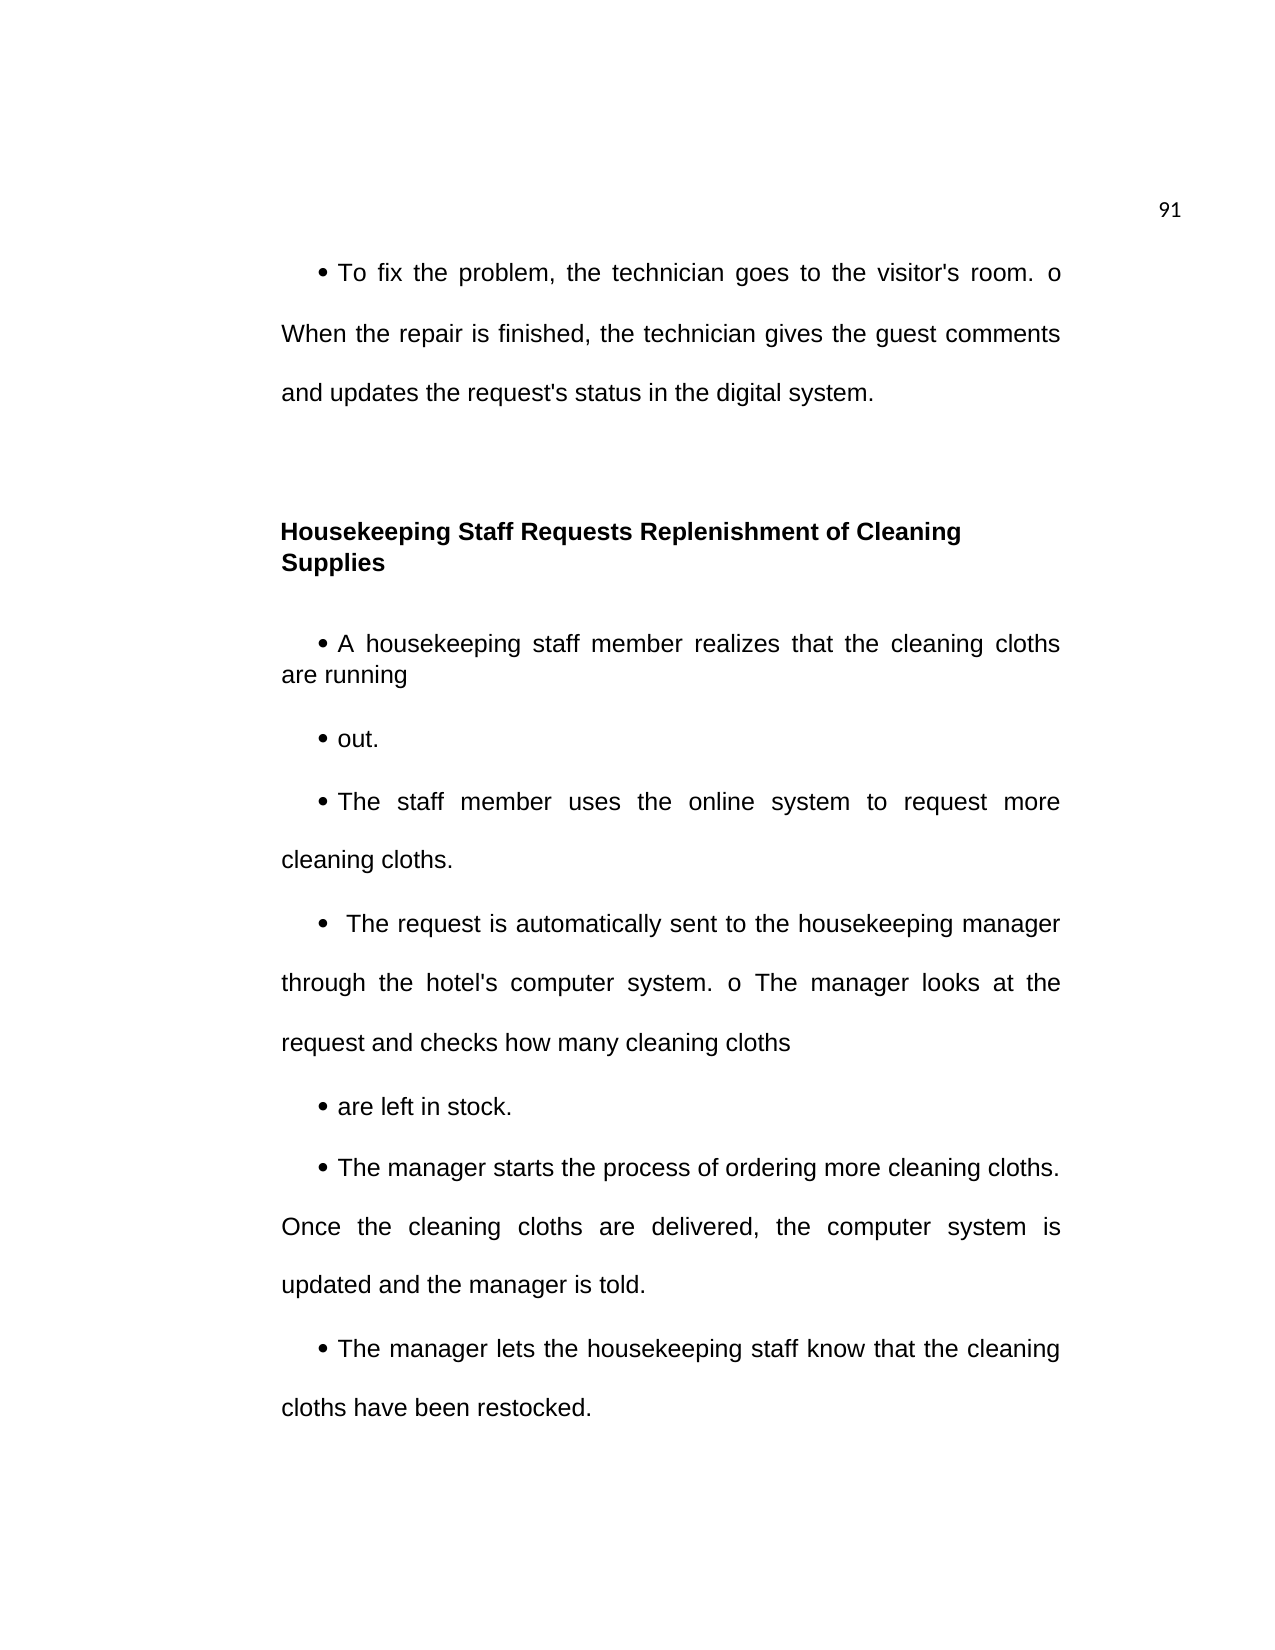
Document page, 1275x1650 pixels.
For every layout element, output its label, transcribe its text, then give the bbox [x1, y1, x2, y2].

list The staff member uses the online system to request more cleaning cloths. [281, 787, 1062, 874]
list To fix the problem, the technician goes to the visitor's room. o When the repair is finished, the technician gives the guest comments and updates the request's status in the digital system. [281, 258, 1062, 406]
list out. [281, 724, 1062, 753]
list The manager starts the process of ordering more cleaning cloths. Once the cleaning cloths are delivered, the computer system is updated and the manager is told. [281, 1153, 1062, 1299]
list A housekeeping staff member realizes that the cleaning cloths are running [281, 629, 1062, 689]
list are left in stock. [281, 1092, 1062, 1121]
text Housekeeping Staff Requests Replenishment of Cleaning Supplies [280, 517, 1062, 577]
list The request is automatically sent to the housekeeping manager through the hotel's computer system. o The manager looks at the request and checks how many cleaning cloths [281, 909, 1062, 1057]
list The manager lets the housekeeping staff know that the cleaning cloths have been restocked. [281, 1334, 1062, 1421]
